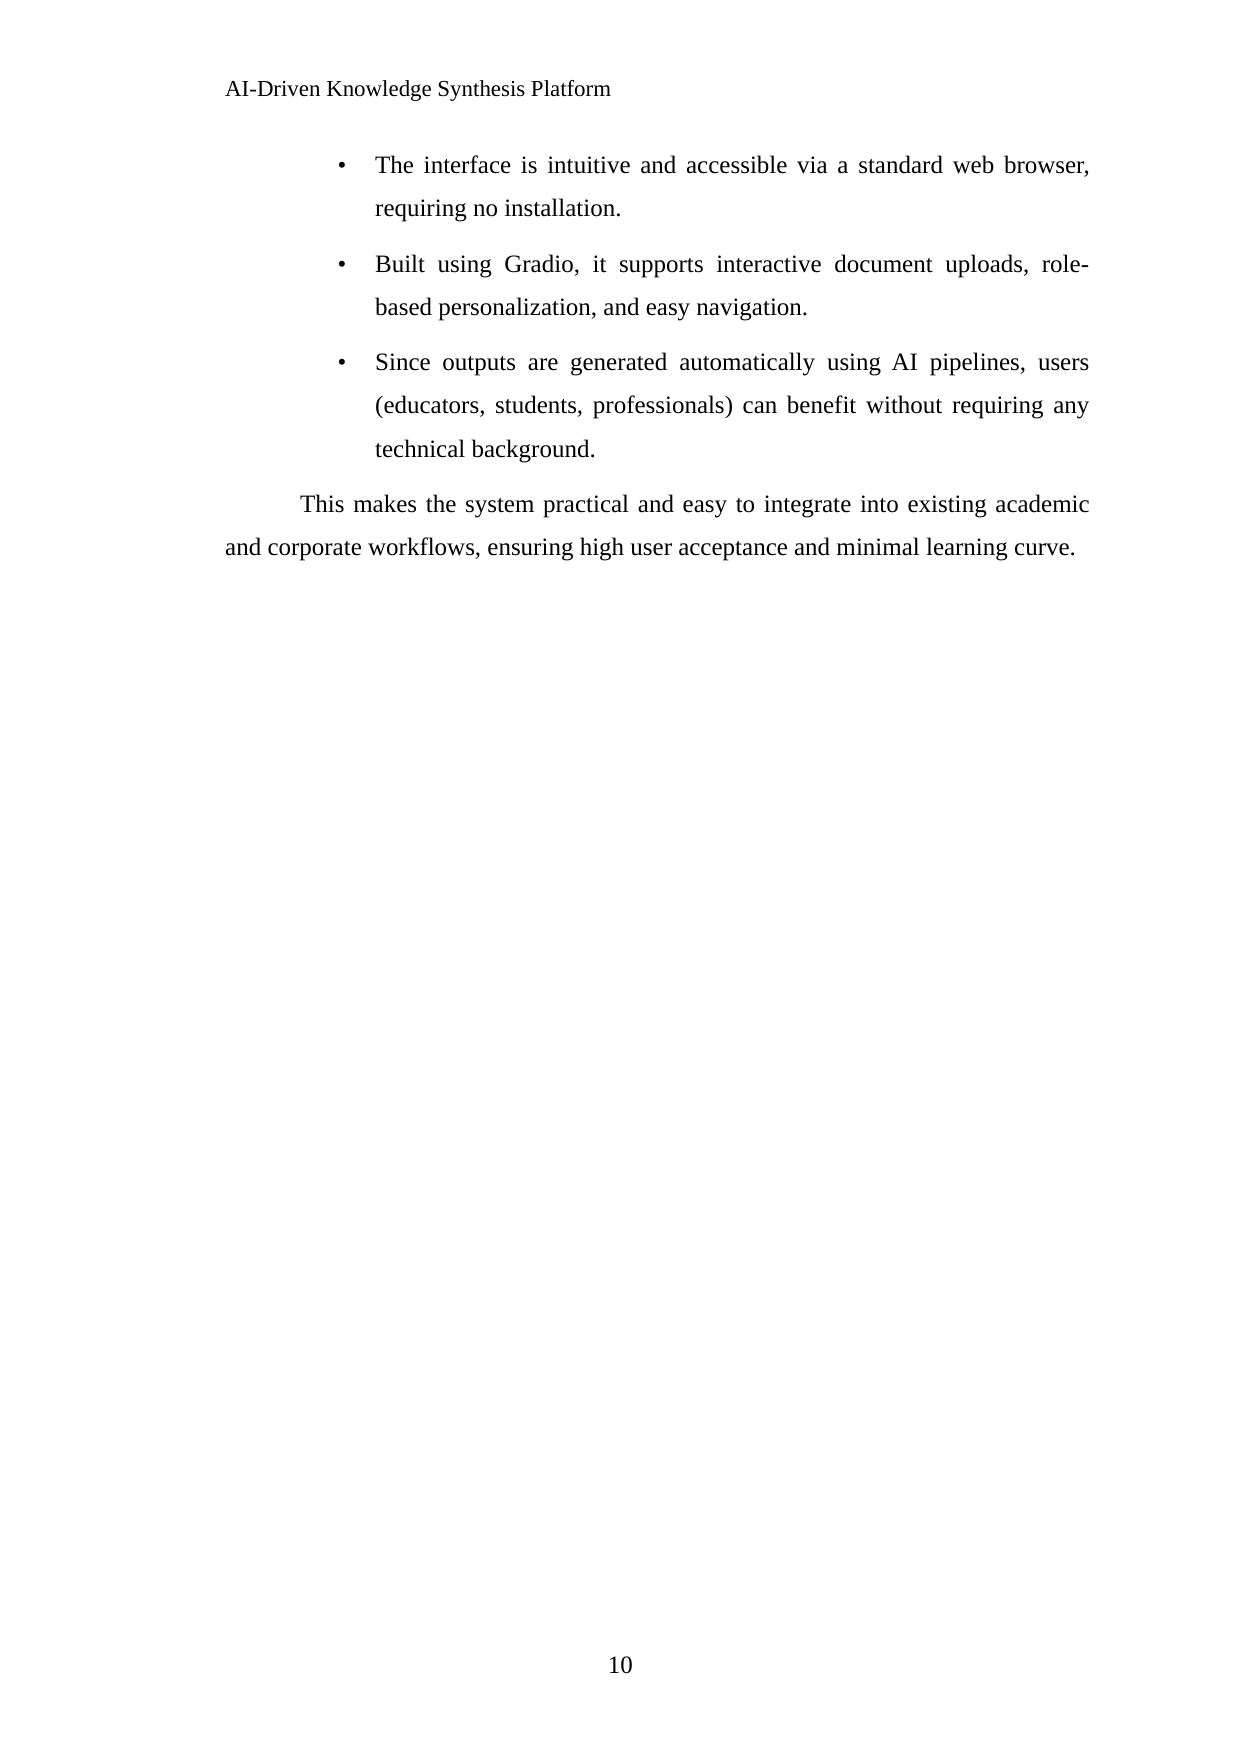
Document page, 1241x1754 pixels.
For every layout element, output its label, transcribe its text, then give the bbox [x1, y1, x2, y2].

list The interface is intuitive and accessible via a standard web browser, requiring no installation. [337, 150, 1090, 222]
text This makes the system practical and easy to integrate into existing academic and corporate workflows, ensuring high user acceptance and minimal learning curve. [225, 489, 1090, 561]
list Built using Gradio, it supports interactive document uploads, role-based personalization, and easy navigation. [337, 249, 1090, 321]
list Since outputs are generated automatically using AI pipelines, users (educators, students, professionals) can benefit without requiring any technical background. [337, 347, 1090, 462]
